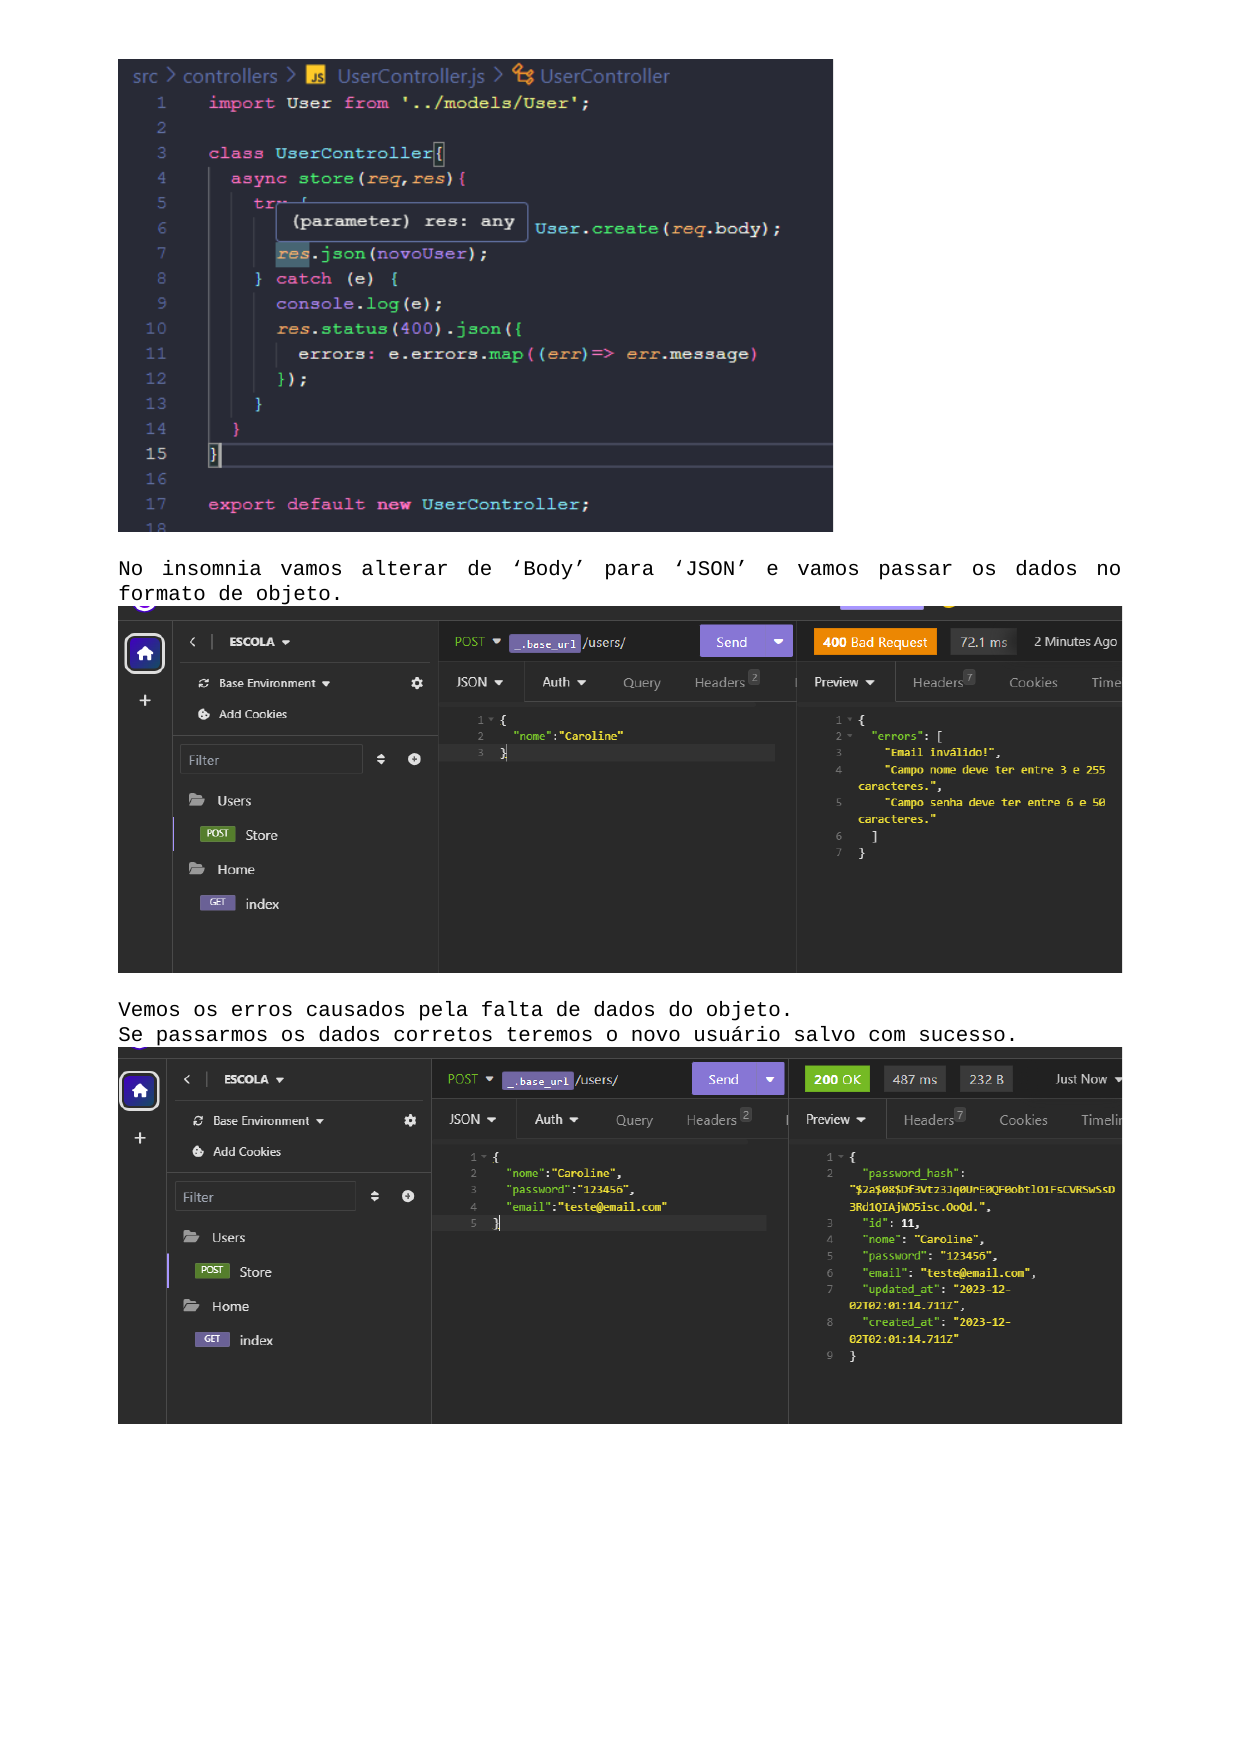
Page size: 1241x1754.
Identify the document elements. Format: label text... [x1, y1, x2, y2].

picture [118, 606, 1123, 973]
picture [118, 59, 834, 532]
text Vemos os erros causados pela falta de dados do objeto. [118, 998, 1122, 1023]
picture [118, 1047, 1123, 1424]
text Se passarmos os dados corretos teremos o novo usuário salvo com sucesso. [118, 1023, 1122, 1047]
text No insomnia vamos alterar de ‘Body’ para ‘JSON’ e vamos passar os dados no formato de objeto. [118, 557, 1122, 606]
